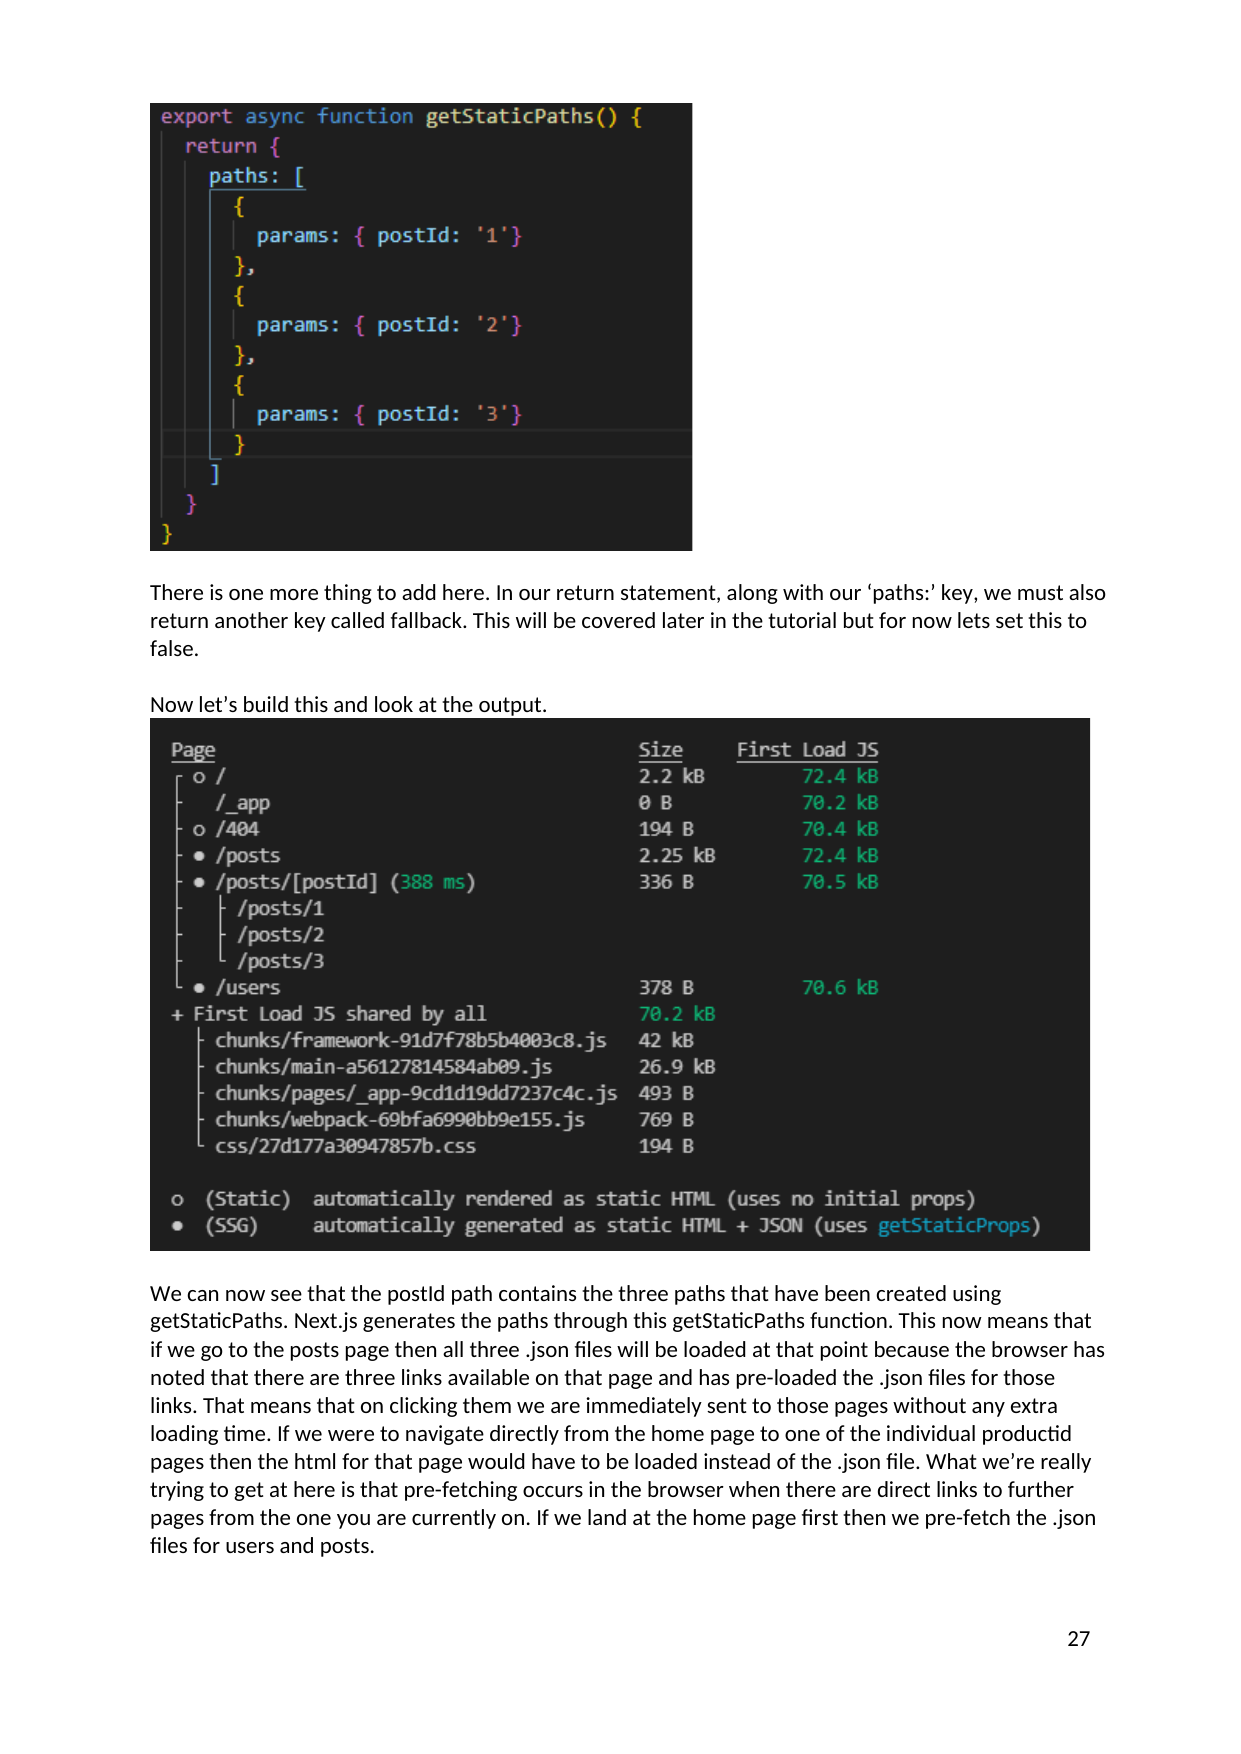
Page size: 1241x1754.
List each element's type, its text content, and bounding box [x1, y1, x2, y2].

text Now let’s build this and look at the output. [150, 691, 1110, 718]
text We can now see that the postId path contains the three paths that have been created using getStaticPaths. Next.js generates the paths through this getStaticPaths function. This now means that if we go to the posts page then all three .json files will be loaded at that point because the browser has noted that there are three links available on that page and has pre-loaded the .json files for those links. That means that on clicking them we are immediately sent to those pages without any extra loading time. If we were to navigate directly from the home page to one of the individual productid pages then the html for that page would have to be loaded instead of the .json file. What we’re really trying to get at here is that pre-fetching occurs in the browser when there are direct links to further pages from the one you are currently on. If we land at the home page first then we pre-fetch the .json files for users and posts. [150, 1279, 1110, 1559]
picture [150, 103, 693, 551]
text There is one more thing to add here. In our return statement, along with our ‘paths:’ key, we must also return another key called fallback. This will be covered later in the tutorial but for now lets set this to false. [150, 578, 1110, 662]
picture [150, 718, 1091, 1251]
